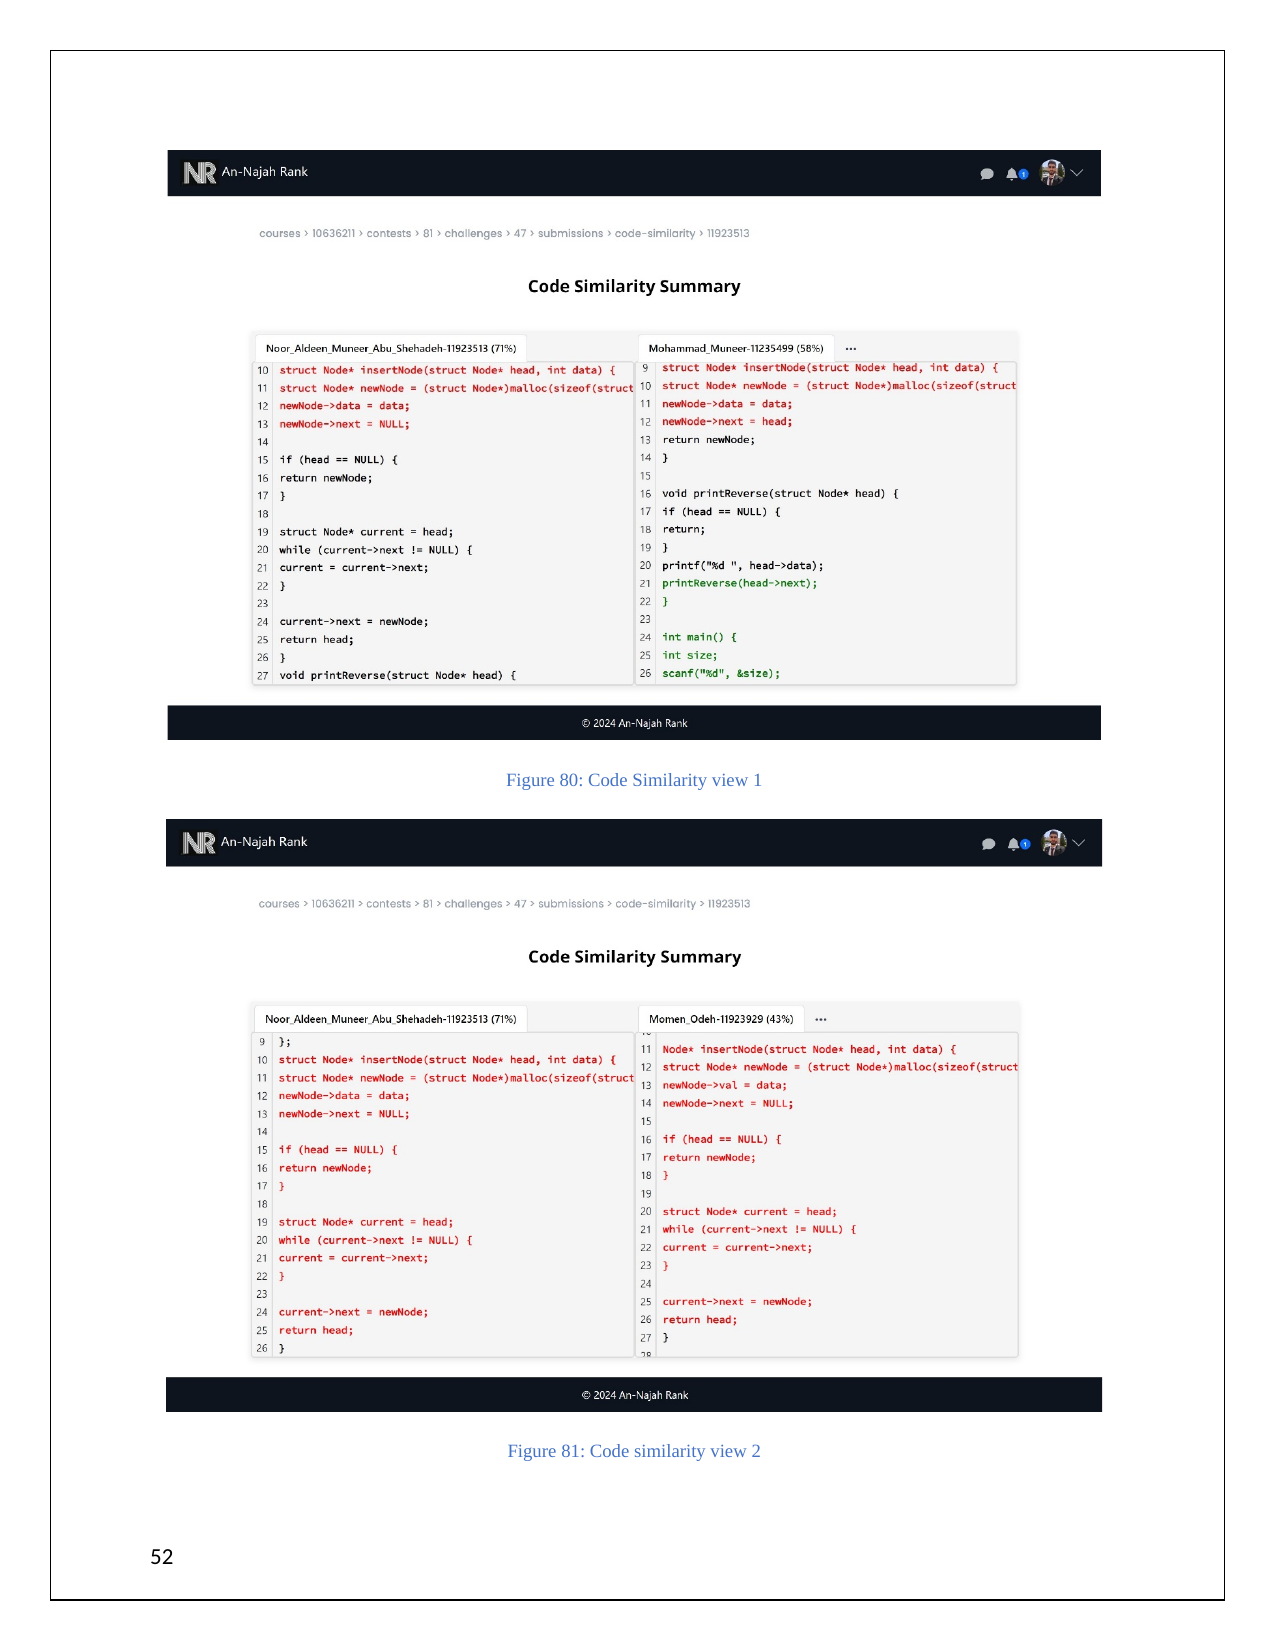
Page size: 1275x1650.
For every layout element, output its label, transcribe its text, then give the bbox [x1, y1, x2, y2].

picture [166, 819, 1103, 1412]
picture [167, 150, 1101, 740]
